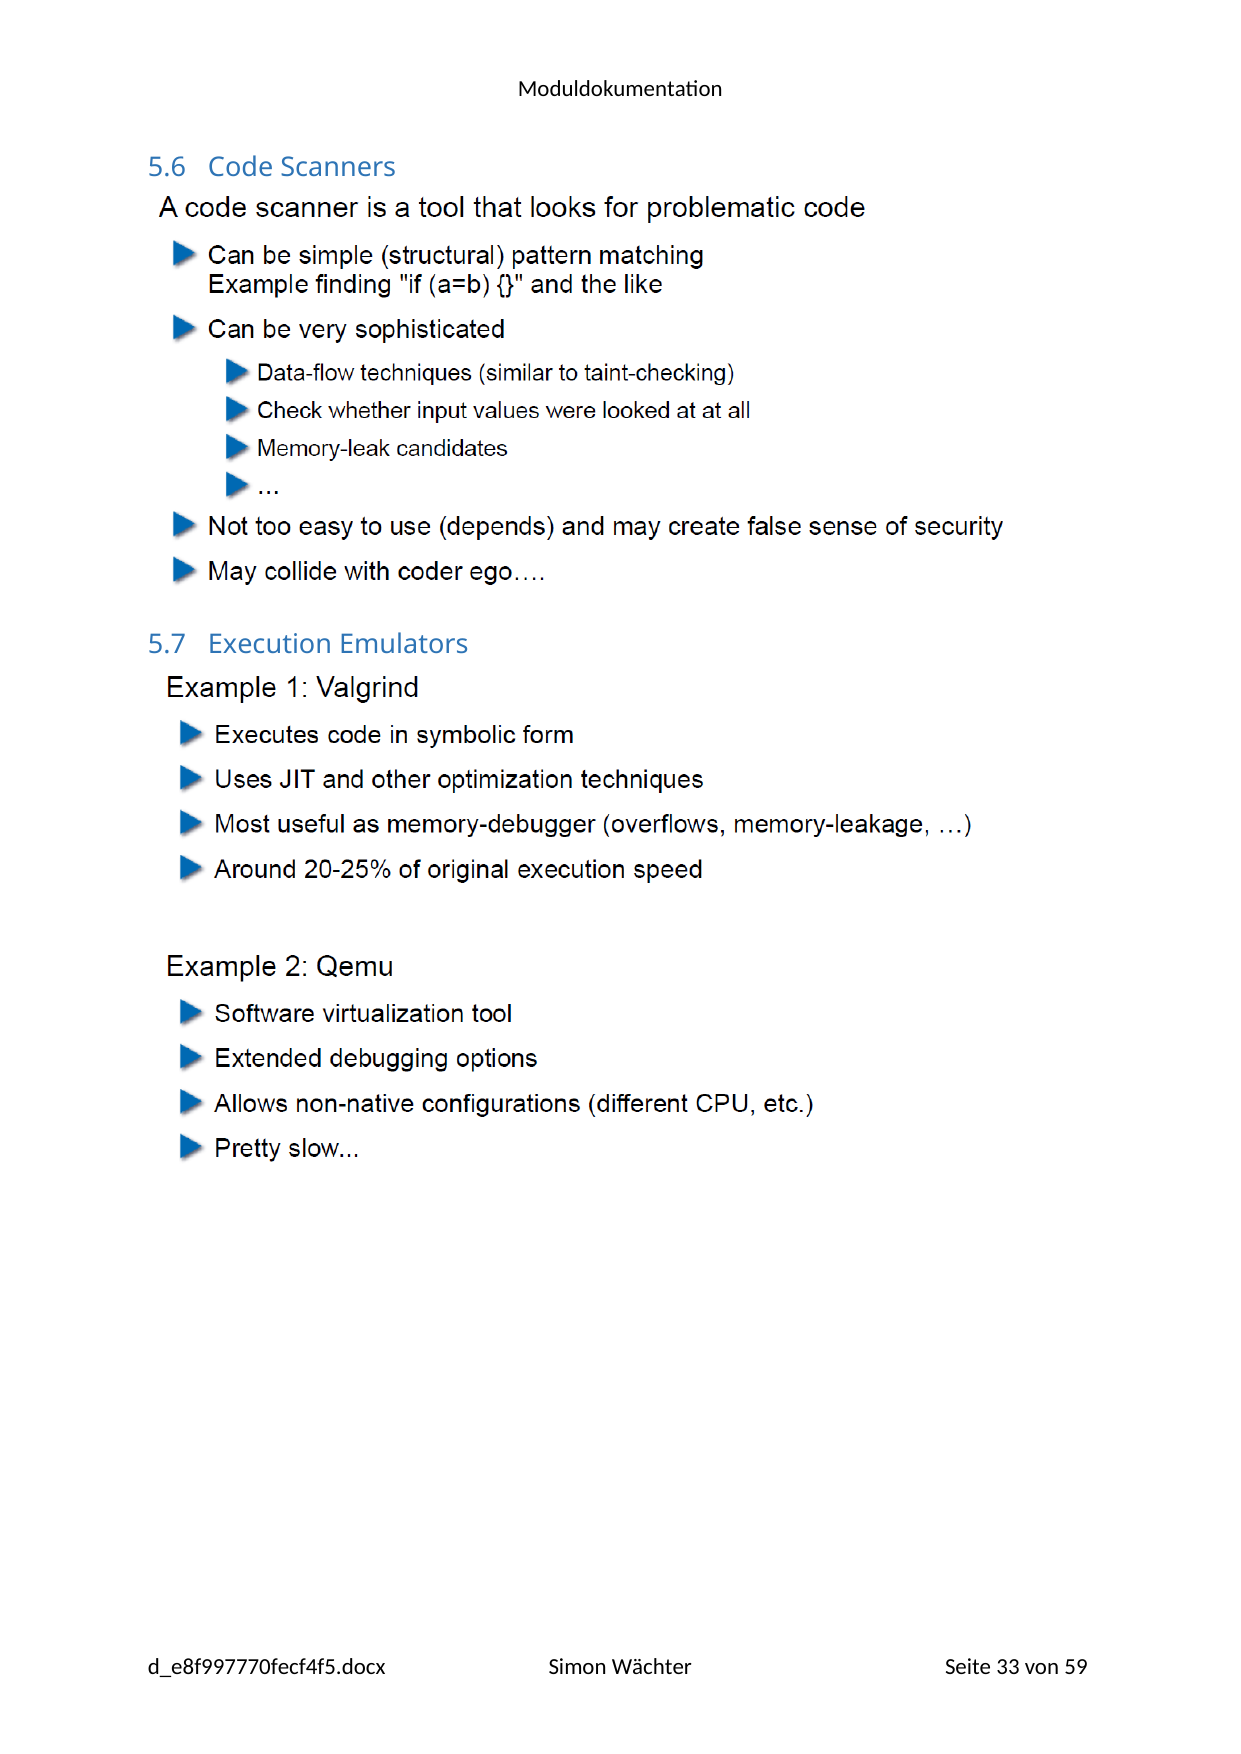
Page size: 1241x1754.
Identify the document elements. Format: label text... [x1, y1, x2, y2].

picture [147, 187, 1093, 606]
subtitle Execution Emulators [148, 625, 1093, 662]
subtitle Code Scanners [148, 148, 1093, 184]
picture [147, 664, 1093, 1177]
